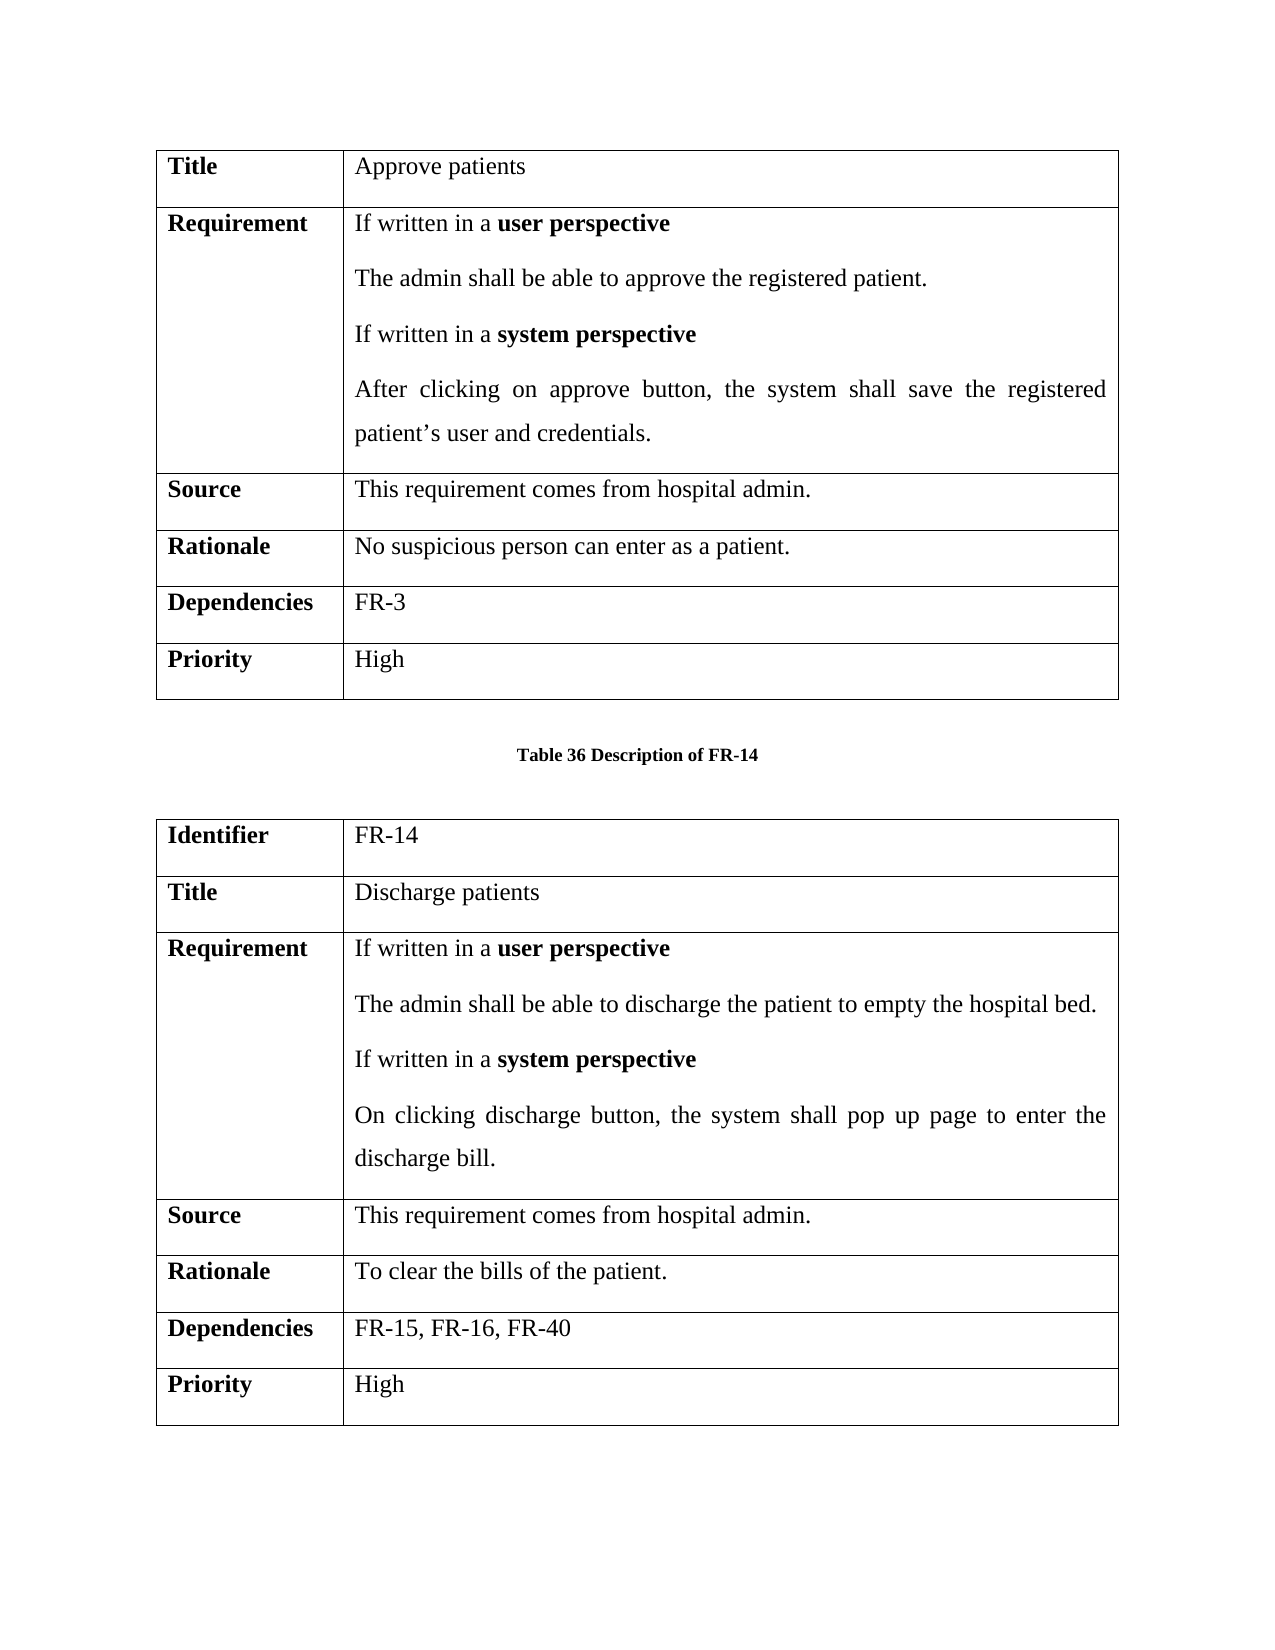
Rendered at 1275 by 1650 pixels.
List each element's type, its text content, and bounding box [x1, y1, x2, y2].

table_cell Requirement [157, 933, 343, 1199]
table_header Identifier [157, 820, 343, 876]
table_cell Priority [157, 644, 343, 699]
table_cell Source [157, 1200, 343, 1255]
table_cell Title [157, 151, 343, 207]
table_cell Requirement [157, 208, 343, 473]
table_cell Rationale [157, 531, 343, 586]
table_cell Dependencies [157, 1313, 343, 1368]
table_cell Rationale [157, 1256, 343, 1312]
table_cell High [344, 644, 1118, 699]
table_cell Priority [157, 1369, 343, 1425]
table_cell Discharge patients [344, 877, 1118, 932]
table_cell If written in a user perspective The admin shall be able to approve the registered patient. If written in a system perspective After clicking on approve button, the system shall save the registered patient’s user and credentials. [344, 208, 1118, 473]
table_cell No suspicious person can enter as a patient. [344, 531, 1118, 586]
text Table 36 Description of FR-14 [150, 743, 1125, 765]
table_cell This requirement comes from hospital admin. [344, 1200, 1118, 1255]
table_cell FR-15, FR-16, FR-40 [344, 1313, 1118, 1368]
table_cell If written in a user perspective The admin shall be able to discharge the patient to empty the hospital bed. If written in a system perspective On clicking discharge button, the system shall pop up page to enter the discharge bill. [344, 933, 1118, 1199]
table_cell To clear the bills of the patient. [344, 1256, 1118, 1312]
table_cell High [344, 1369, 1118, 1425]
table_cell Source [157, 474, 343, 530]
table_cell Dependencies [157, 587, 343, 643]
table_cell Title [157, 877, 343, 932]
table_cell This requirement comes from hospital admin. [344, 474, 1118, 530]
table_cell FR-3 [344, 587, 1118, 643]
table_cell Approve patients [344, 151, 1118, 207]
table_header FR-14 [344, 820, 1118, 876]
